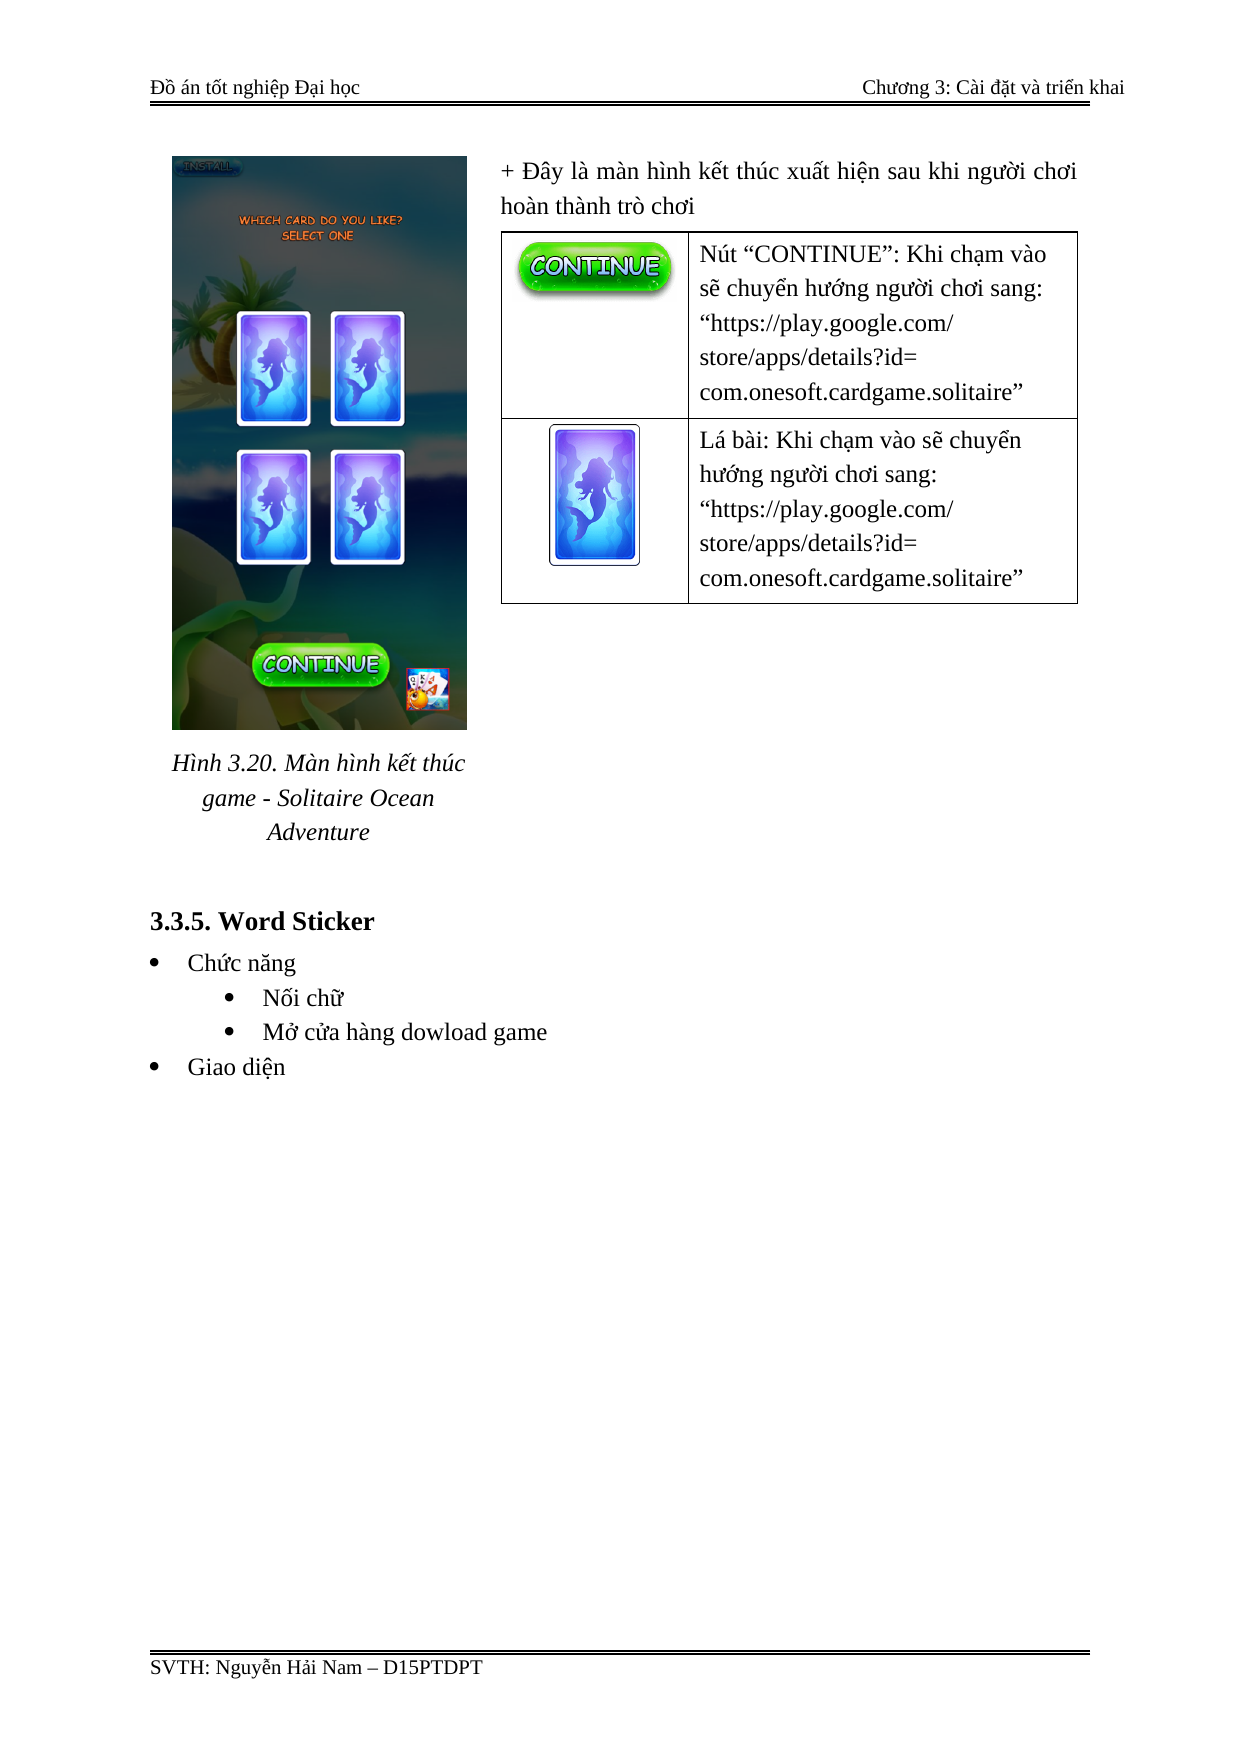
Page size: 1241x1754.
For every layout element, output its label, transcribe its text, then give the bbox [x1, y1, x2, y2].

table_header Hình 3.20. Màn hình kết thúc game - Solitaire Ocean Adventure [150, 150, 489, 858]
picture [172, 156, 467, 730]
list Mở cửa hàng dowload game [225, 1017, 1090, 1046]
table_header + Đây là màn hình kết thúc xuất hiện sau khi người chơi hoàn thành trò chơi [489, 150, 1089, 858]
list Chức năng [150, 948, 1090, 977]
list Nối chữ [225, 983, 1090, 1012]
picture [549, 424, 640, 566]
list Giao diện [150, 1052, 1090, 1081]
subtitle 3.3.5. Word Sticker [150, 905, 1090, 936]
picture [512, 238, 677, 302]
